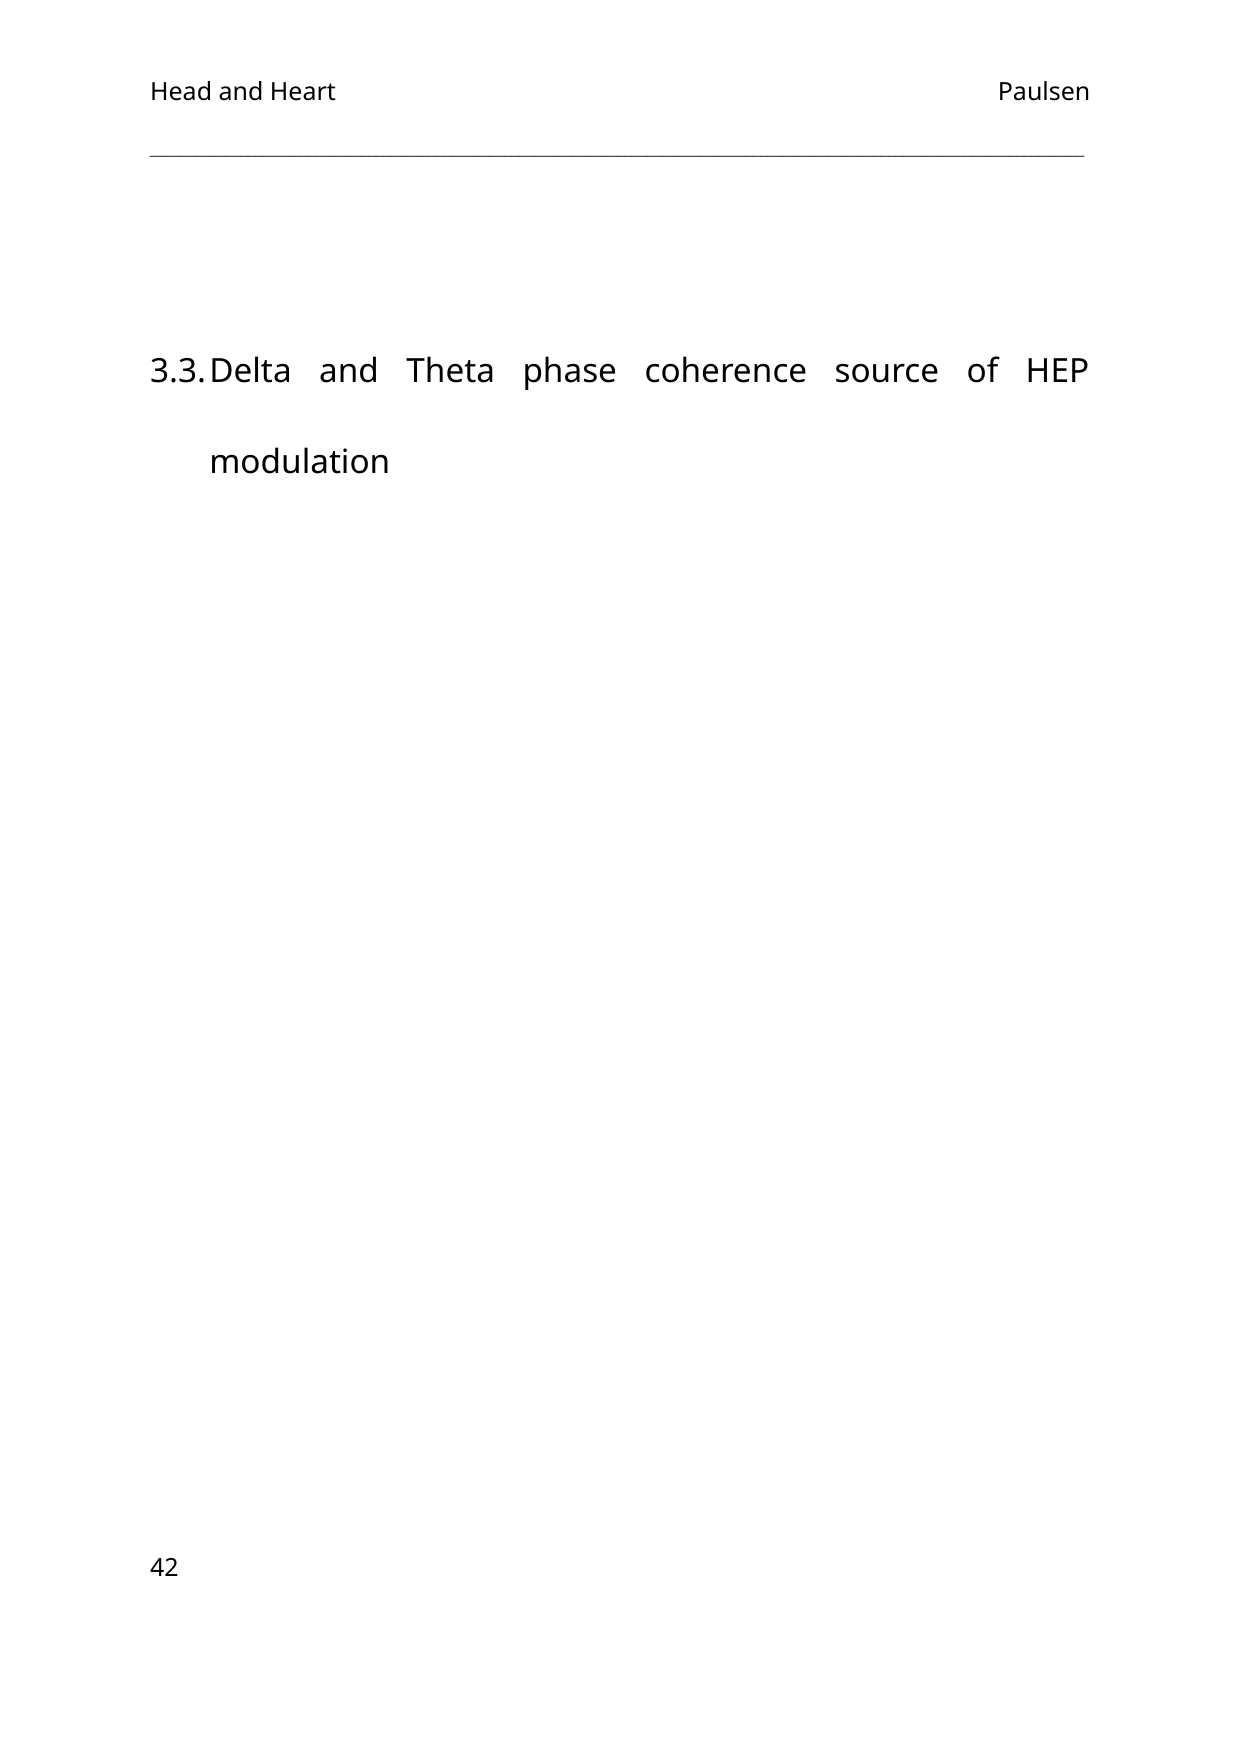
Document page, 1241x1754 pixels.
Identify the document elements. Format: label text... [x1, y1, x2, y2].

subtitle Delta and Theta phase coherence source of HEP modulation [150, 347, 1090, 483]
